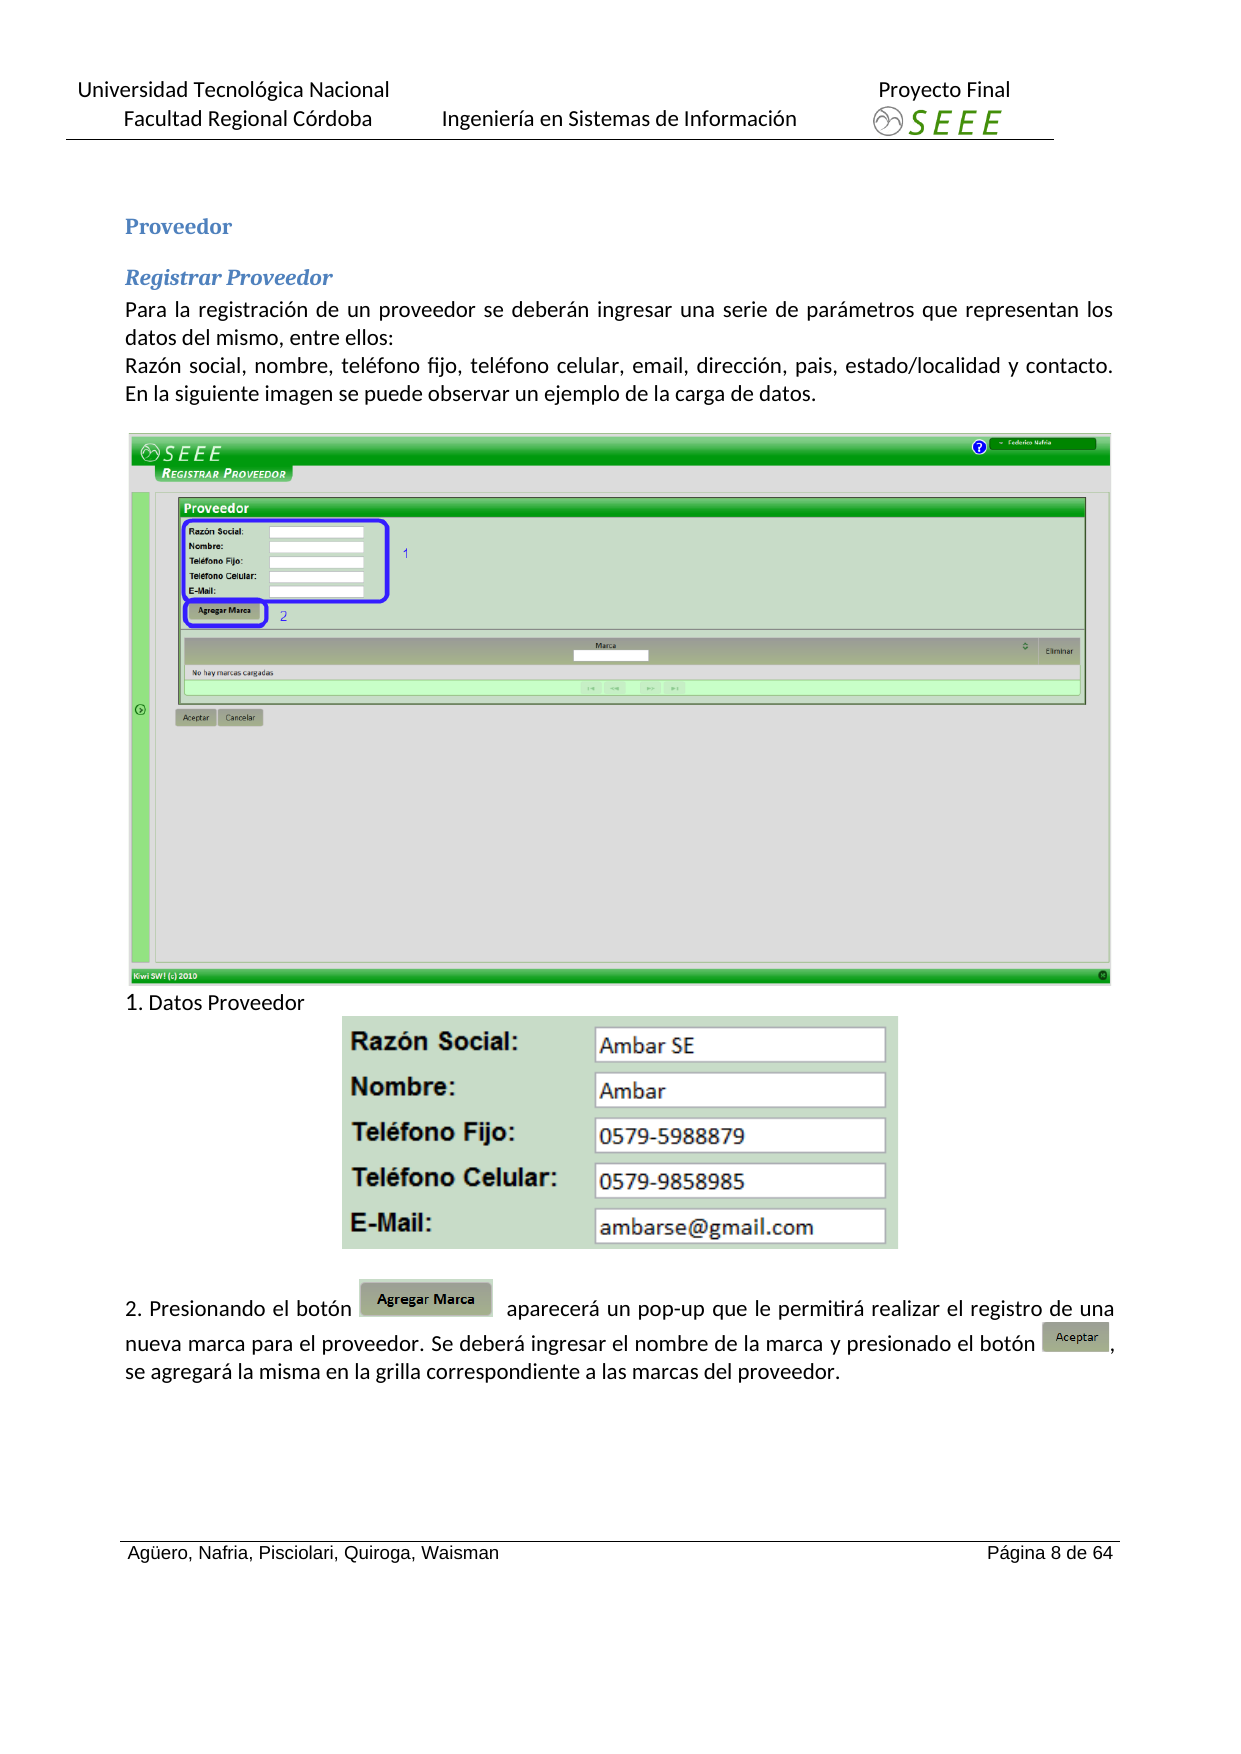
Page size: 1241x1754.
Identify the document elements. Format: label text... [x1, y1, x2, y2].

text 2. Presionando el botón aparecerá un pop-up que le permitirá realizar el registro de una nueva marca para el proveedor. Se deberá ingresar el nombre de la marca y presionado el botón , se agregará la misma en la grilla correspondiente a las marcas del proveedor. [125, 1279, 1115, 1385]
picture [359, 1279, 493, 1317]
subtitle Registrar Proveedor [125, 264, 1115, 291]
text Para la registración de un proveedor se deberán ingresar una serie de parámetros que representan los datos del mismo, entre ellos: [125, 295, 1115, 351]
picture [873, 103, 1004, 139]
text 1. Datos Proveedor [125, 986, 1115, 1016]
picture [1041, 1322, 1110, 1352]
picture [128, 433, 1112, 986]
picture [342, 1016, 899, 1249]
text Razón social, nombre, teléfono fijo, teléfono celular, email, dirección, pais, estado/localidad y contacto. En la siguiente imagen se puede observar un ejemplo de la carga de datos. [125, 351, 1115, 407]
subtitle Proveedor [125, 213, 1115, 240]
